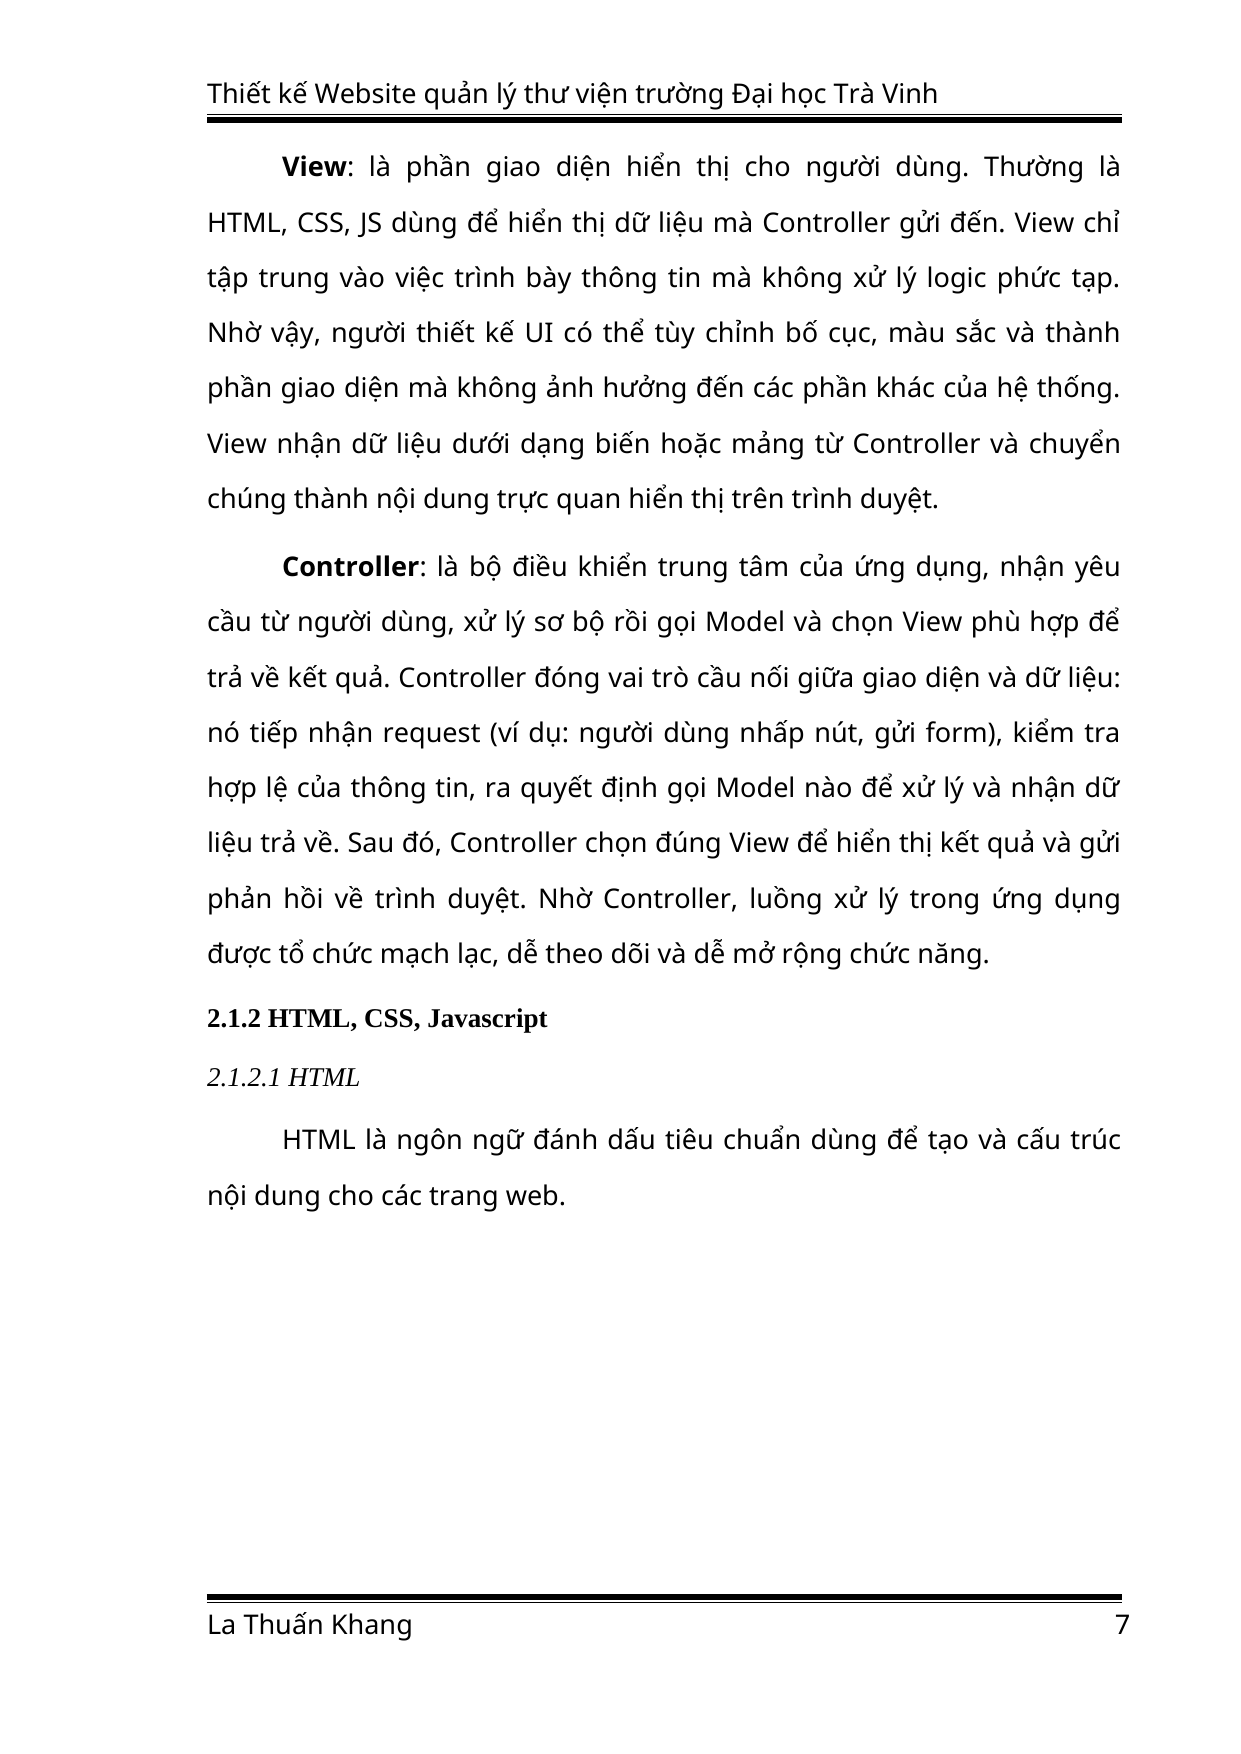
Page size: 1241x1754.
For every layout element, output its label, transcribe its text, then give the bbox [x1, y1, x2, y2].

subtitle HTML, CSS, Javascript [207, 1002, 1122, 1033]
text Controller: là bộ điều khiển trung tâm của ứng dụng, nhận yêu cầu từ người dùng, xử lý sơ bộ rồi gọi Model và chọn View phù hợp để trả về kết quả. Controller đóng vai trò cầu nối giữa giao diện và dữ liệu: nó tiếp nhận request (ví dụ: người dùng nhấp nút, gửi form), kiểm tra hợp lệ của thông tin, ra quyết định gọi Model nào để xử lý và nhận dữ liệu trả về. Sau đó, Controller chọn đúng View để hiển thị kết quả và gửi phản hồi về trình duyệt. Nhờ Controller, luồng xử lý trong ứng dụng được tổ chức mạch lạc, dễ theo dõi và dễ mở rộng chức năng. [207, 547, 1122, 971]
text View: là phần giao diện hiển thị cho người dùng. Thường là HTML, CSS, JS dùng để hiển thị dữ liệu mà Controller gửi đến. View chỉ tập trung vào việc trình bày thông tin mà không xử lý logic phức tạp. Nhờ vậy, người thiết kế UI có thể tùy chỉnh bố cục, màu sắc và thành phần giao diện mà không ảnh hưởng đến các phần khác của hệ thống. View nhận dữ liệu dưới dạng biến hoặc mảng từ Controller và chuyển chúng thành nội dung trực quan hiển thị trên trình duyệt. [207, 148, 1122, 516]
subtitle HTML [207, 1062, 1122, 1093]
text HTML là ngôn ngữ đánh dấu tiêu chuẩn dùng để tạo và cấu trúc nội dung cho các trang web. [207, 1121, 1122, 1213]
